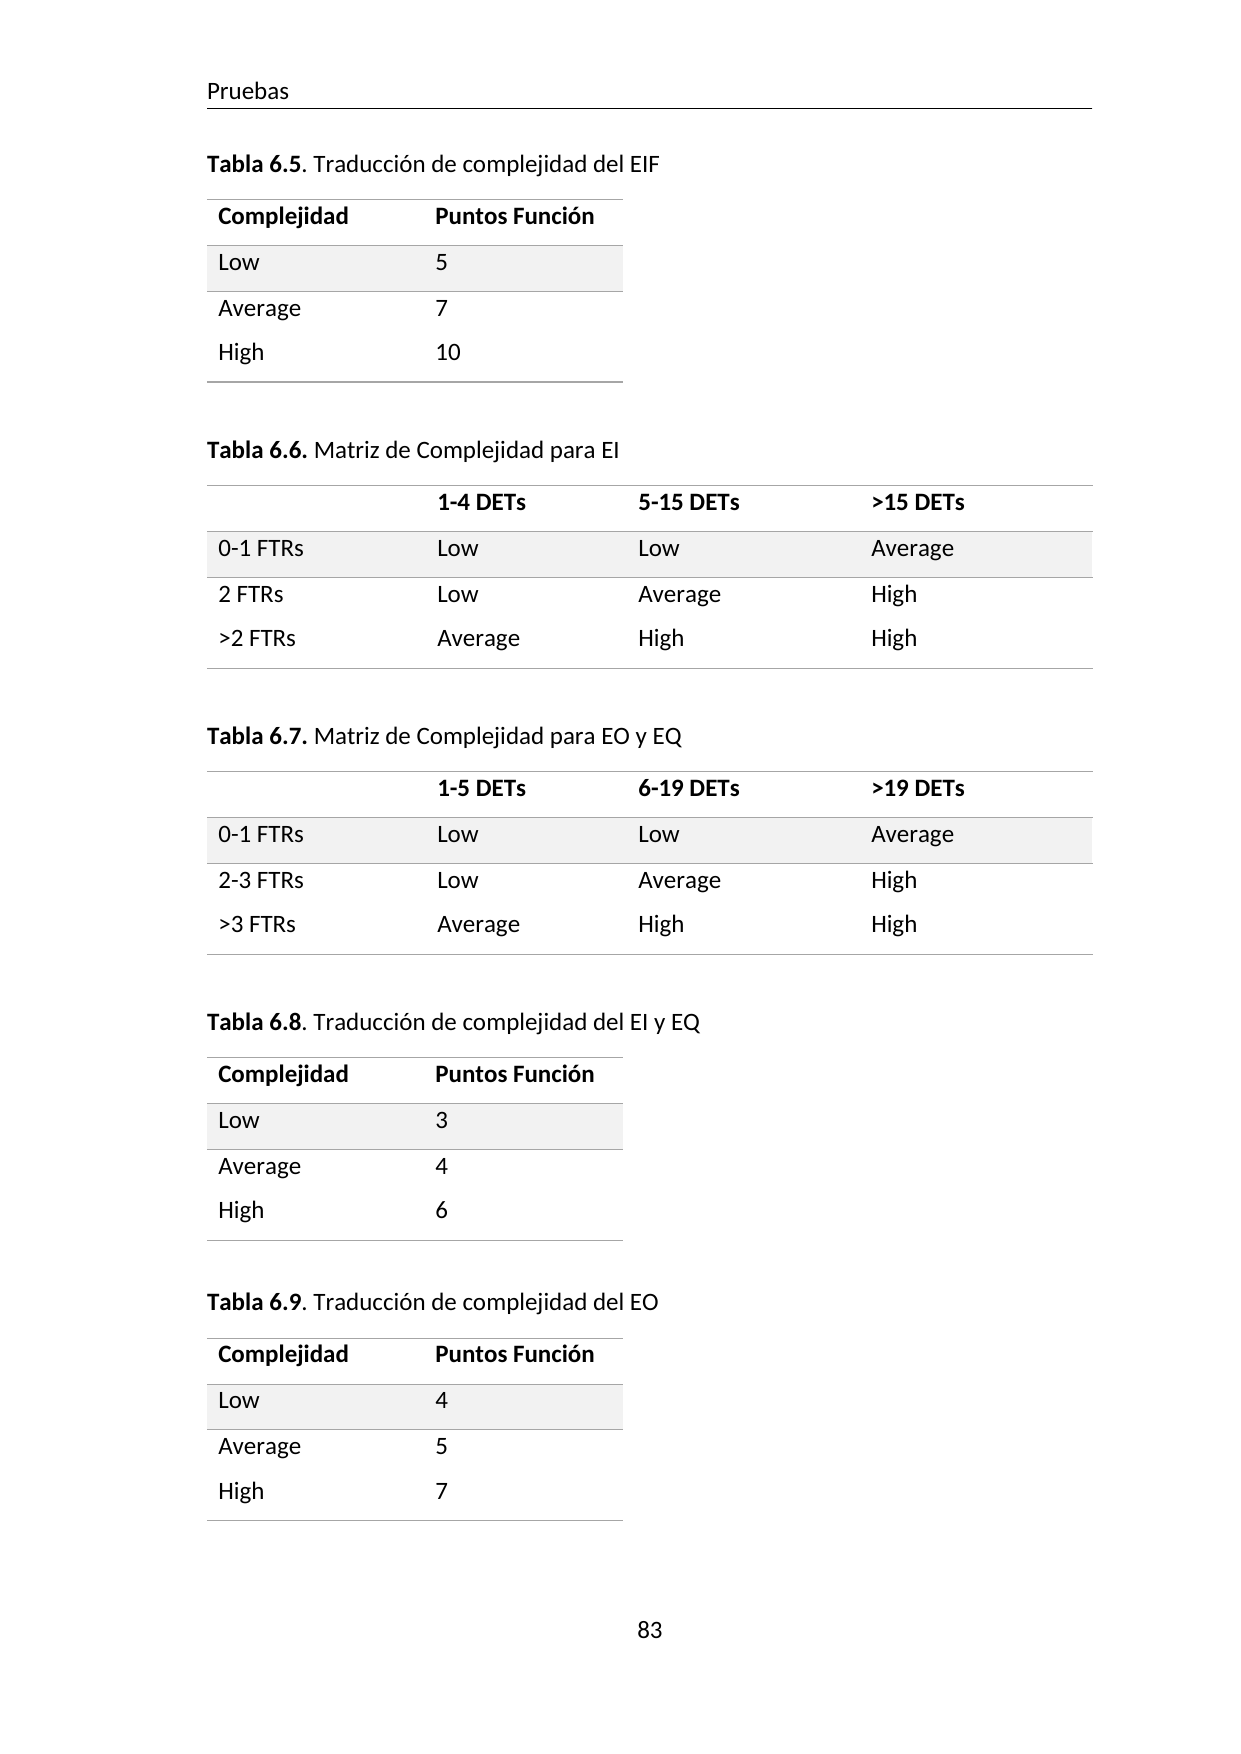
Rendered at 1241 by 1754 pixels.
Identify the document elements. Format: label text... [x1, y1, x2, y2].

table_cell Average [207, 292, 424, 337]
table_header Complejidad [207, 1339, 424, 1383]
table_cell High [627, 623, 860, 667]
table_cell 7 [424, 292, 623, 337]
table_cell 4 [424, 1385, 623, 1429]
table_cell High [860, 623, 1092, 667]
table_cell 2-3 FTRs [207, 864, 426, 909]
table_header 1-4 DETs [426, 486, 627, 531]
table_cell Low [426, 532, 627, 577]
table_cell Low [426, 578, 627, 623]
table_cell 5 [424, 246, 623, 291]
table_cell 6 [424, 1195, 623, 1239]
table_header [207, 772, 426, 817]
table_cell 5 [424, 1430, 623, 1475]
table_cell High [860, 864, 1092, 909]
table_header >19 DETs [860, 772, 1092, 817]
table_header Complejidad [207, 200, 424, 245]
table_cell >2 FTRs [207, 623, 426, 667]
table_cell Average [207, 1430, 424, 1475]
table_cell 10 [424, 337, 623, 381]
table_cell Low [207, 1385, 424, 1429]
table_cell Average [860, 532, 1092, 577]
table_cell High [627, 909, 860, 953]
table_cell >3 FTRs [207, 909, 426, 953]
table_header Puntos Función [424, 1058, 623, 1103]
table_cell Average [627, 578, 860, 623]
table_cell High [207, 1475, 424, 1520]
table_cell Average [207, 1150, 424, 1195]
table_cell Low [627, 818, 860, 863]
table_cell 0-1 FTRs [207, 818, 426, 863]
table_cell Low [627, 532, 860, 577]
table_cell High [207, 337, 424, 381]
table_header 1-5 DETs [426, 772, 627, 817]
table_cell High [860, 578, 1092, 623]
table_header >15 DETs [860, 486, 1092, 531]
table_cell Low [426, 864, 627, 909]
table_cell Average [627, 864, 860, 909]
table_cell Average [860, 818, 1092, 863]
table_header 5-15 DETs [627, 486, 860, 531]
table_cell 7 [424, 1475, 623, 1520]
table_header Complejidad [207, 1058, 424, 1103]
table_header Puntos Función [424, 1339, 623, 1383]
table_cell High [860, 909, 1092, 953]
table_cell Low [207, 246, 424, 291]
table_header 6-19 DETs [627, 772, 860, 817]
table_cell High [207, 1195, 424, 1239]
table_cell 3 [424, 1104, 623, 1149]
table_cell Low [207, 1104, 424, 1149]
table_header [207, 486, 426, 531]
table_cell 2 FTRs [207, 578, 426, 623]
table_cell Low [426, 818, 627, 863]
table_header Puntos Función [424, 200, 623, 245]
table_cell Average [426, 909, 627, 953]
table_cell 4 [424, 1150, 623, 1195]
table_cell 0-1 FTRs [207, 532, 426, 577]
table_cell Average [426, 623, 627, 667]
